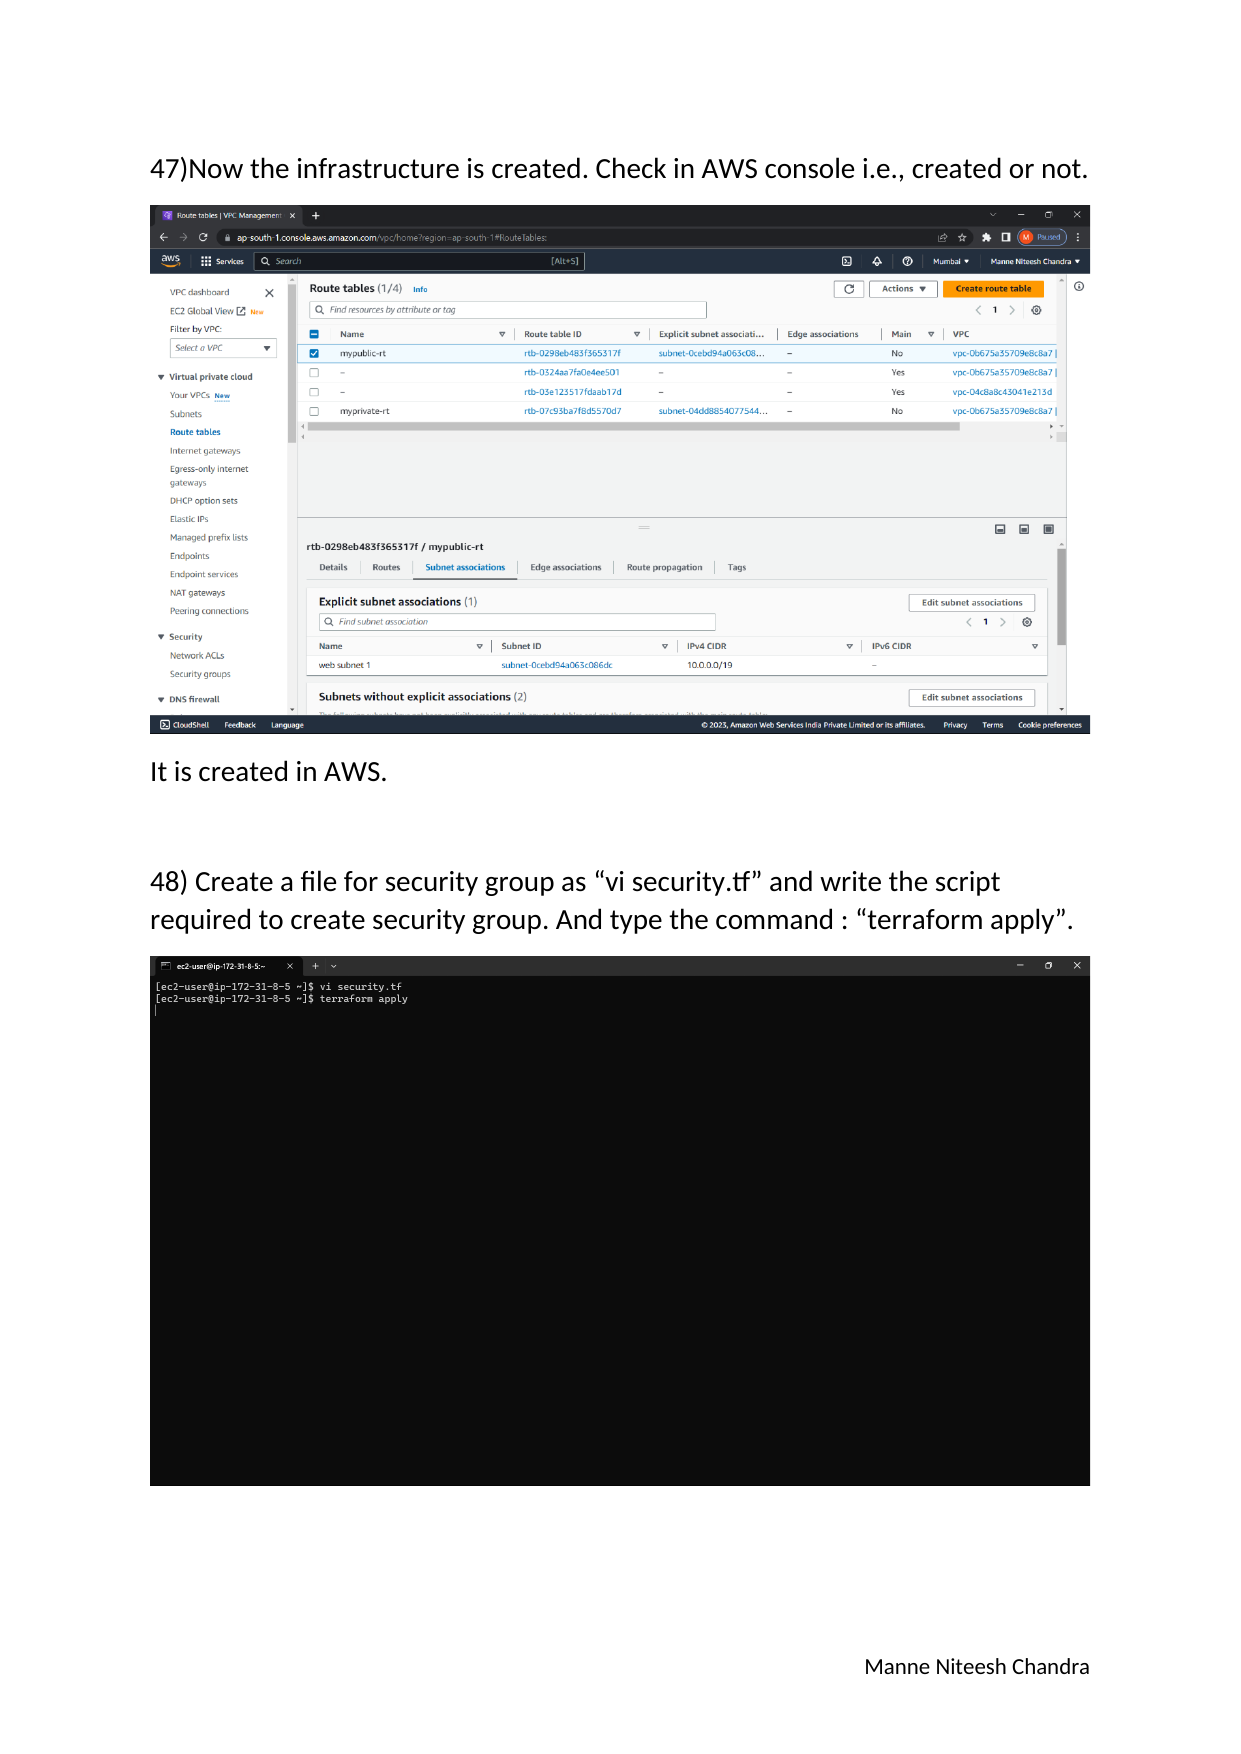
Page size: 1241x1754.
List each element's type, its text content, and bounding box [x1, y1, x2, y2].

picture [150, 956, 1091, 1486]
text 47)Now the infrastructure is created. Check in AWS console i.e., created or not. [150, 150, 1090, 186]
picture [150, 205, 1091, 734]
text 48) Create a file for security group as “vi security.tf” and write the script required to create security group. And type the command : “terraform apply”. [150, 863, 1090, 937]
text It is created in AWS. [150, 753, 1090, 788]
